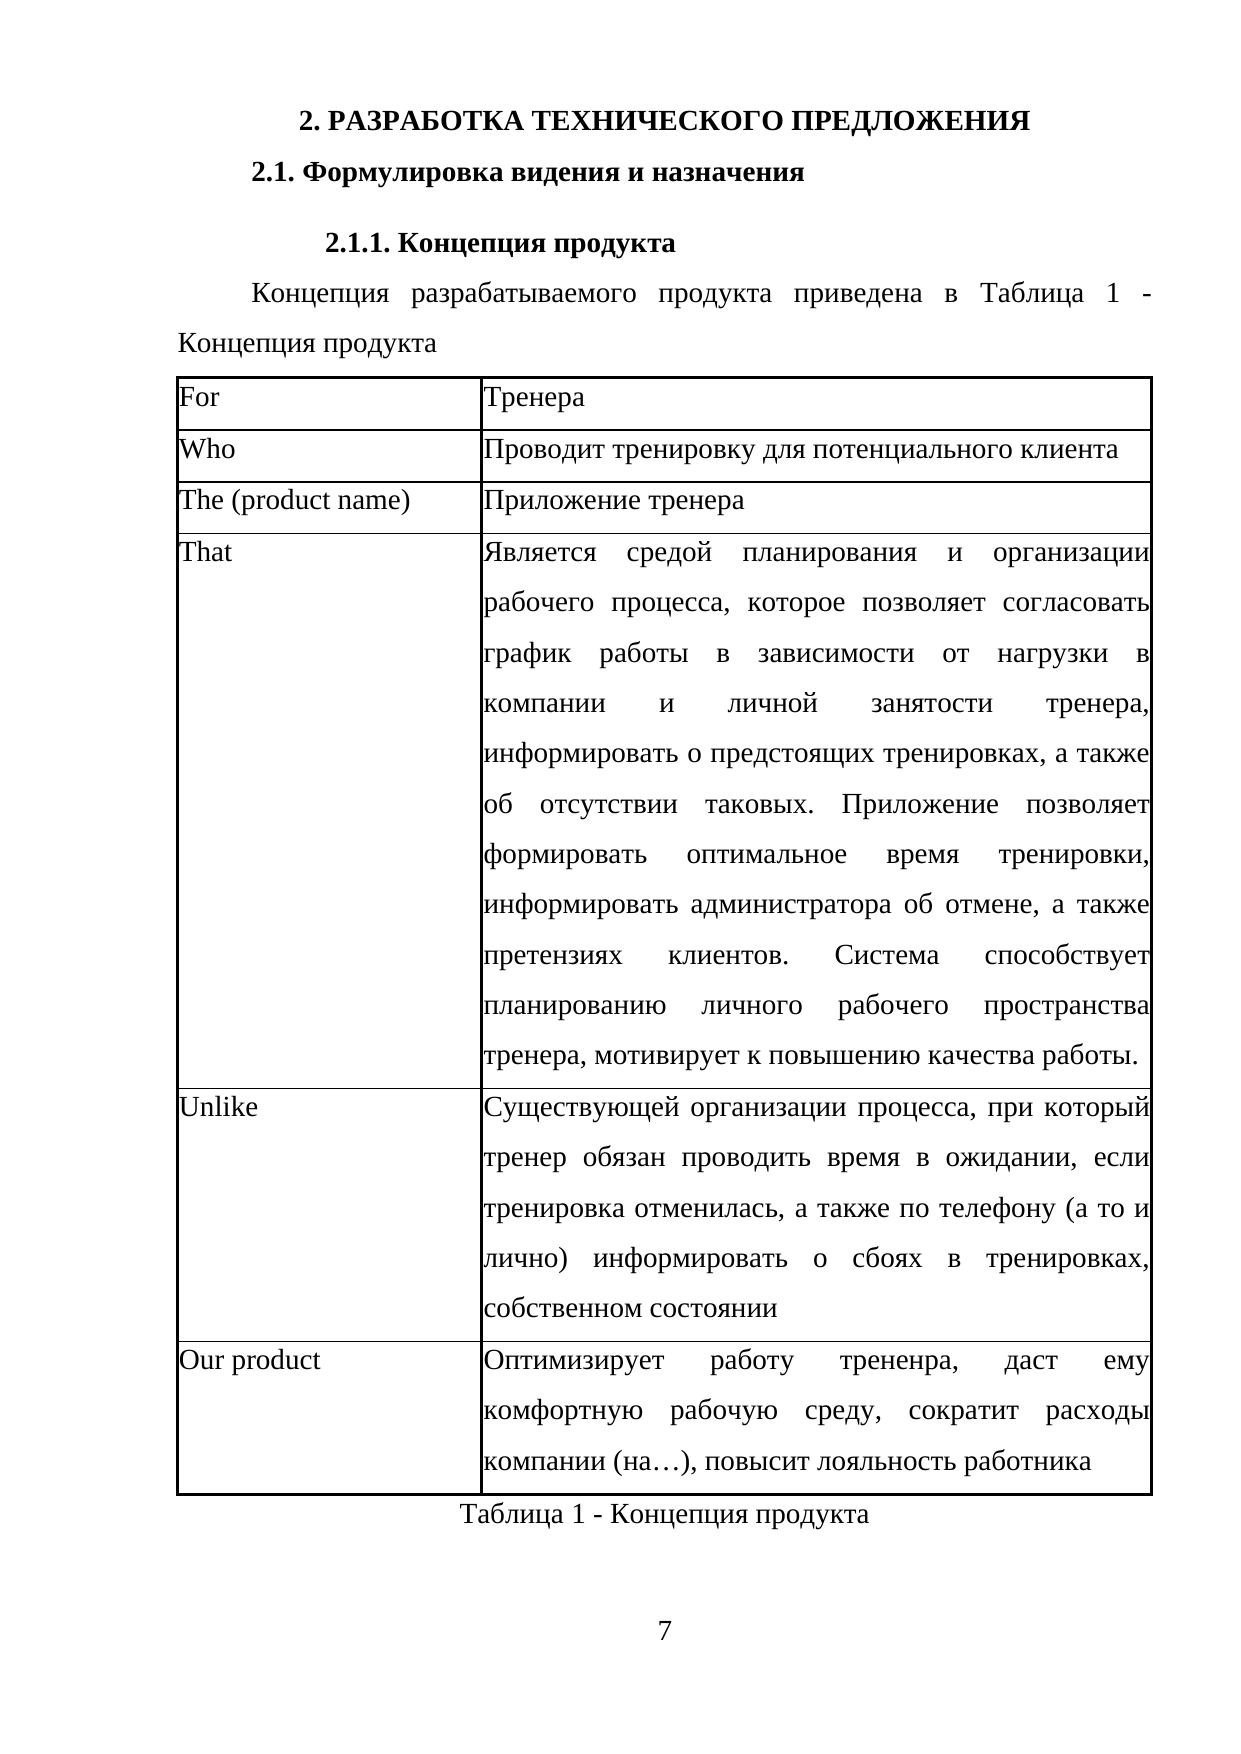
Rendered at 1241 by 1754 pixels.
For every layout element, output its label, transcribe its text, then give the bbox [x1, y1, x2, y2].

table_cell The (product name) [179, 483, 480, 533]
table_cell That [179, 534, 480, 1088]
table_cell Существующей организации процесса, при который тренер обязан проводить время в ожидании, если тренировка отменилась, а также по телефону (а то и лично) информировать о сбоях в тренировках, собственном состоянии [483, 1089, 1150, 1341]
table_cell Who [179, 431, 480, 481]
subtitle 2. РАЗРАБОТКА ТЕХНИЧЕСКОГО ПРЕДЛОЖЕНИЯ [177, 103, 1152, 137]
table_header Тренера [483, 379, 1150, 429]
table_cell Проводит тренировку для потенциального клиента [483, 431, 1150, 481]
table_cell Является средой планирования и организации рабочего процесса, которое позволяет согласовать график работы в зависимости от нагрузки в компании и личной занятости тренера, информировать о предстоящих тренировках, а также об отсутствии таковых. Приложение позволяет формировать оптимальное время тренировки, информировать администратора об отмене, а также претензиях клиентов. Система способствует планированию личного рабочего пространства тренера, мотивирует к повышению качества работы. [483, 534, 1150, 1088]
subtitle 2.1.1. Концепция продукта [251, 225, 1152, 258]
text Концепция разрабатываемого продукта приведена в таблице 1. [177, 275, 1152, 359]
text Таблица 1 - Концепция продукта [177, 1496, 1152, 1530]
table_cell Our product [179, 1342, 480, 1493]
table_cell Unlike [179, 1089, 480, 1341]
subtitle 2.1. Формулировка видения и назначения [177, 154, 1152, 187]
table_cell Приложение тренера [483, 483, 1150, 533]
table_cell Оптимизирует работу трененра, даст ему комфортную рабочую среду, сократит расходы компании (на…), повысит лояльность работника [483, 1342, 1150, 1493]
table_header For [179, 379, 480, 429]
